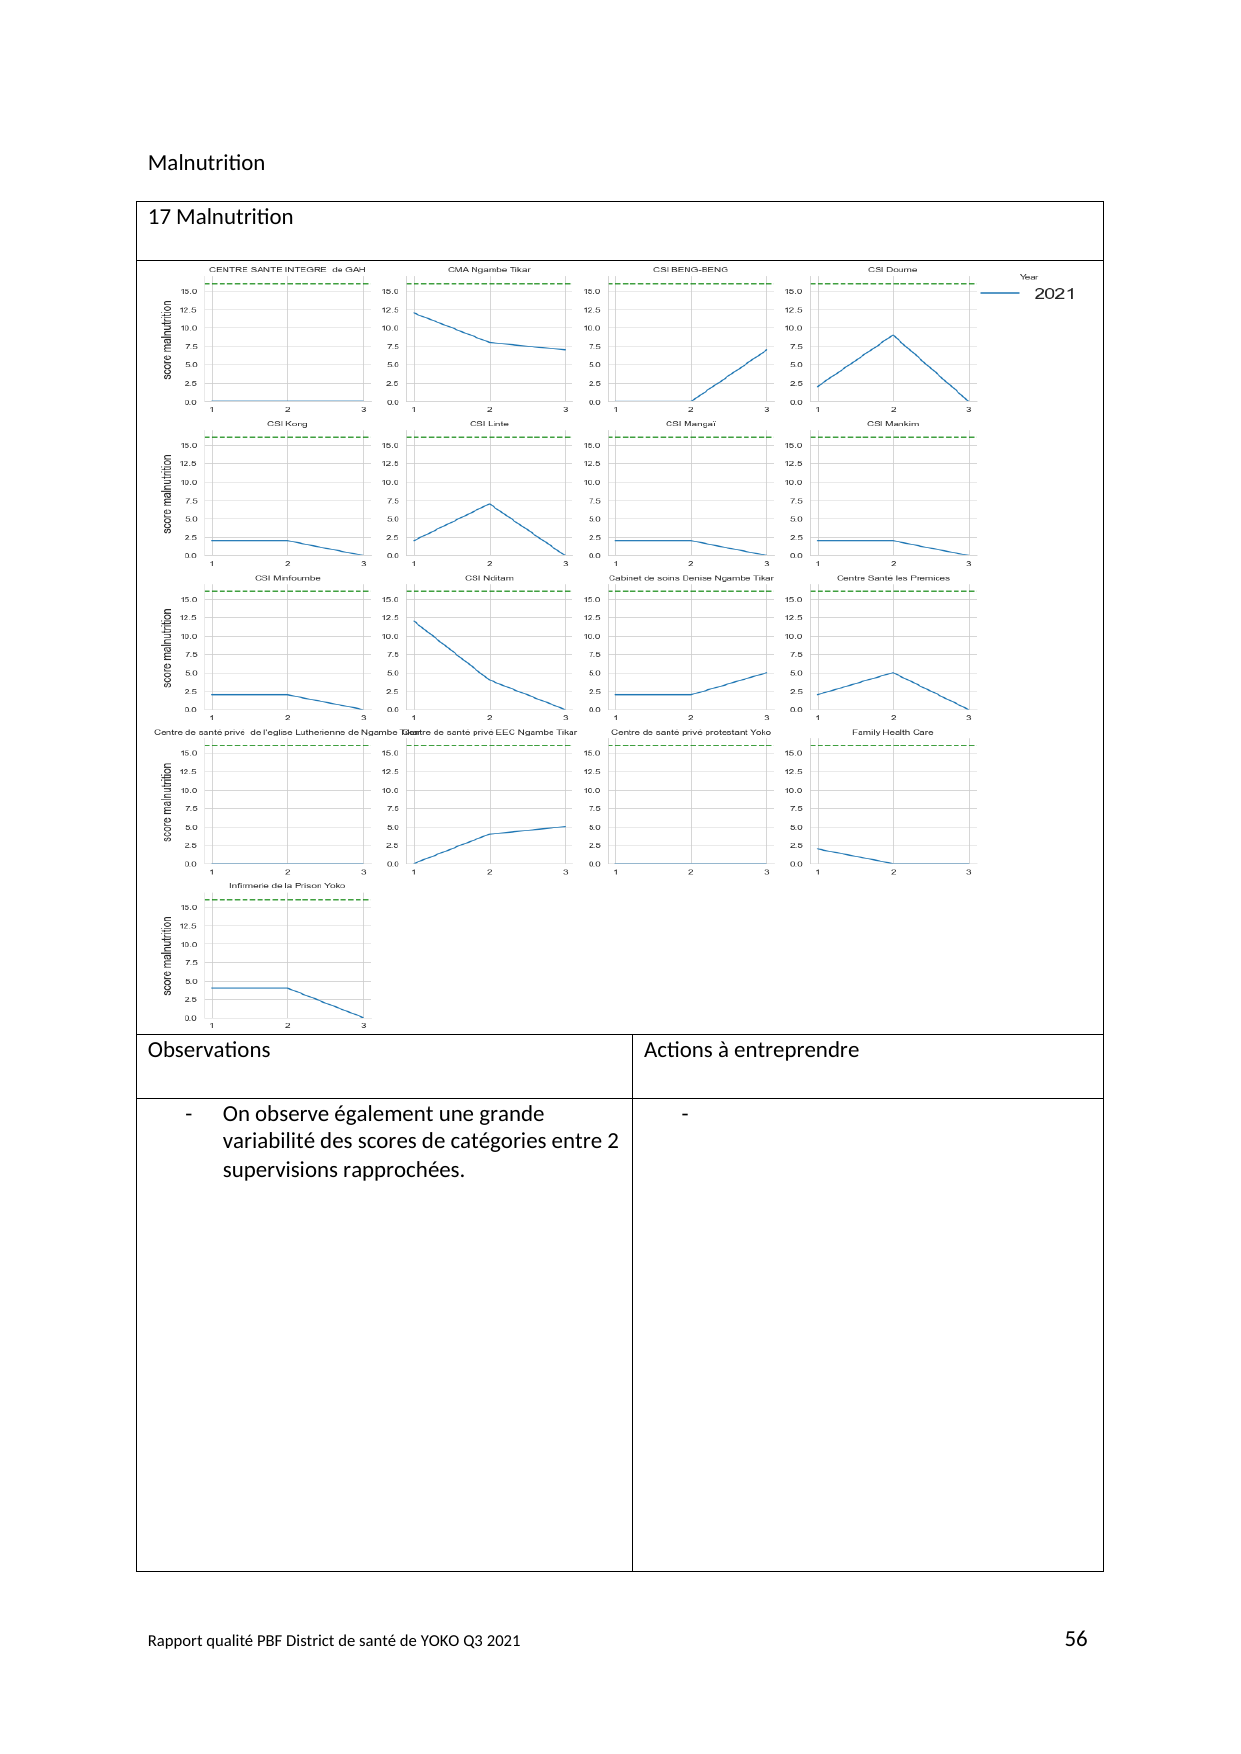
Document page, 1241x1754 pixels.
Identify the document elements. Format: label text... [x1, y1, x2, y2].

table_cell On observe également une grande variabilité des scores de catégories entre 2 supervisions rapprochées. [137, 1099, 632, 1571]
picture [147, 261, 1093, 1034]
text Malnutrition [148, 148, 1092, 176]
table_cell [633, 1099, 1103, 1571]
table_cell Actions à entreprendre [633, 1035, 1103, 1098]
table_cell [137, 261, 147, 1034]
table_header 17 Malnutrition [137, 202, 1103, 260]
table_cell Observations [137, 1035, 632, 1098]
table_cell [1093, 261, 1103, 1034]
